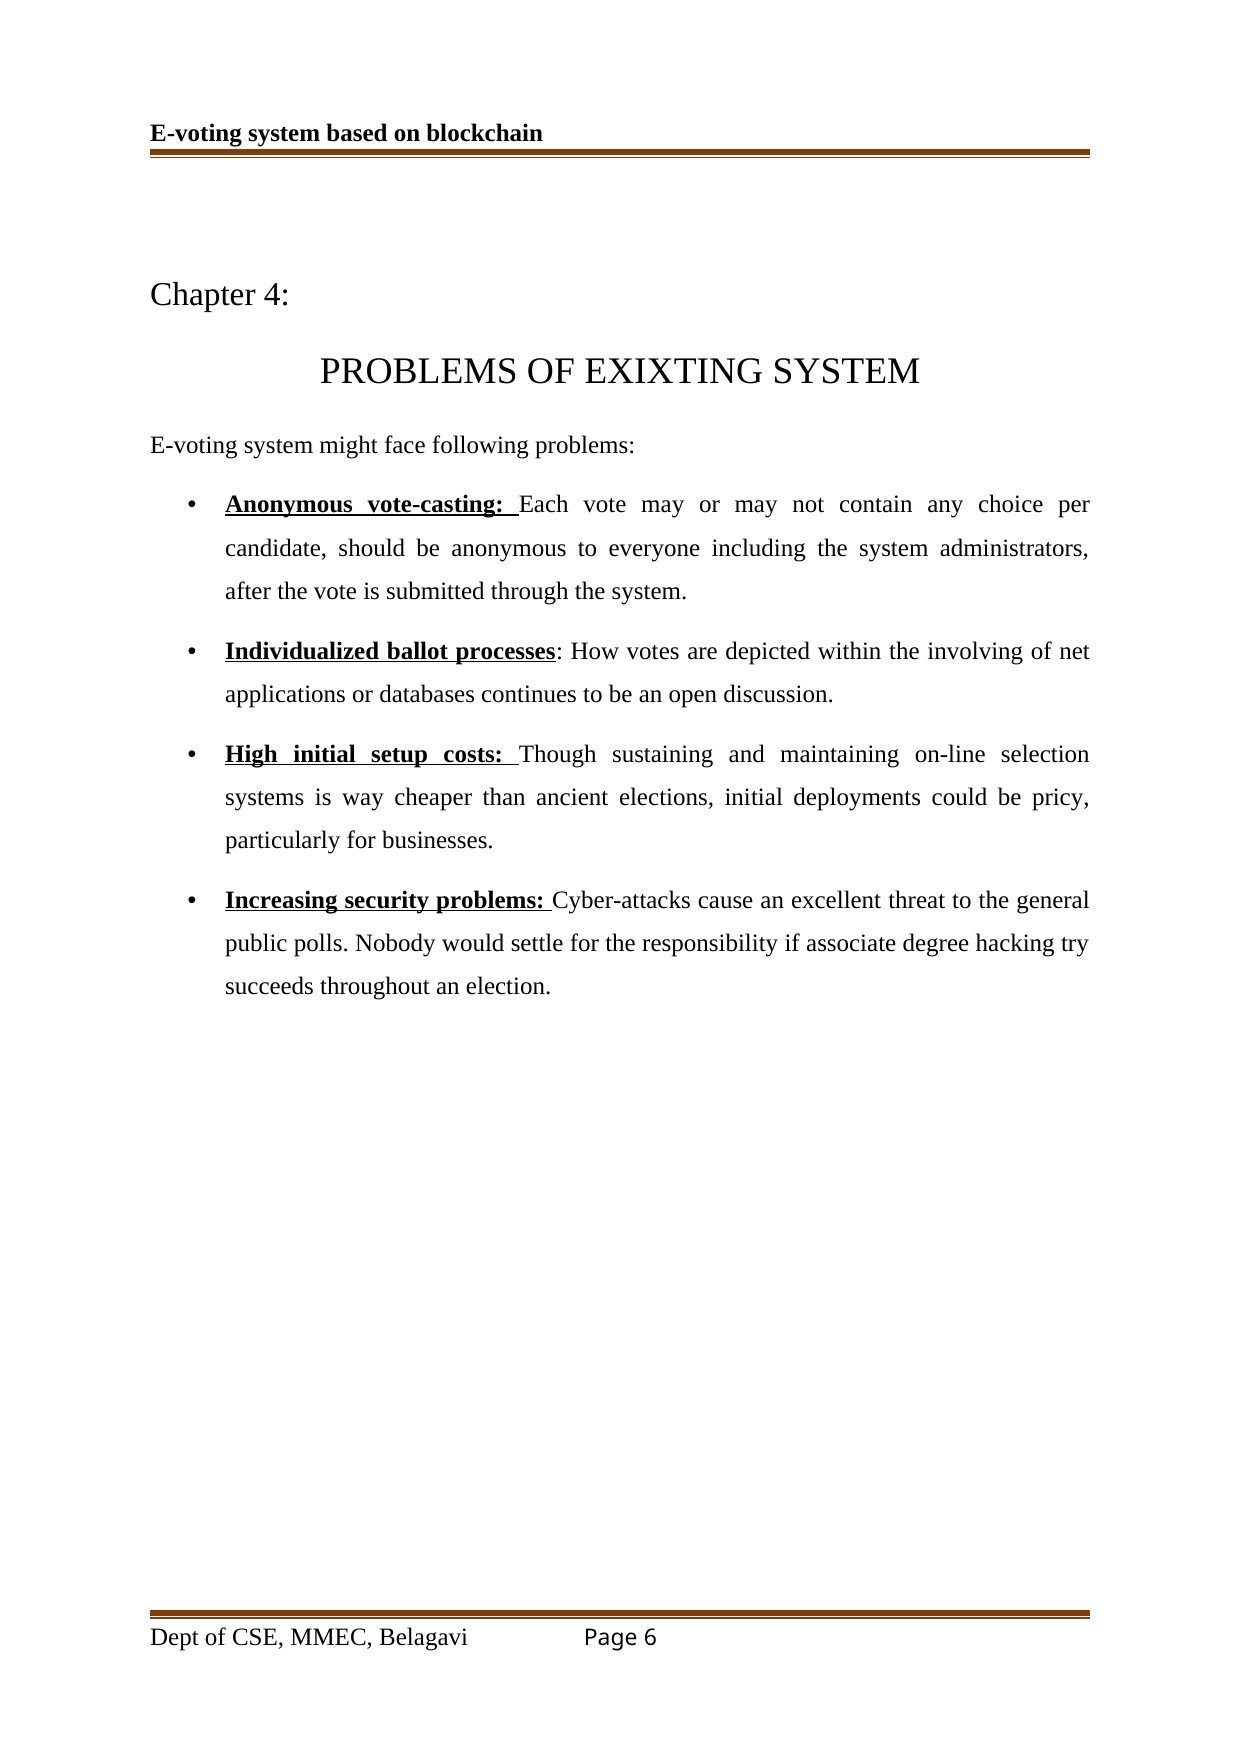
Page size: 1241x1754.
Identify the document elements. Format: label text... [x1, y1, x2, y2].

list Anonymous vote-casting: Each vote may or may not contain any choice per candidate, should be anonymous to everyone including the system administrators, after the vote is submitted through the system. [187, 489, 1090, 604]
list Individualized ballot processes: How votes are depicted within the involving of net applications or databases continues to be an open discussion. [187, 636, 1090, 708]
list Increasing security problems: Cyber-attacks cause an excellent threat to the general public polls. Nobody would settle for the responsibility if associate degree hacking try succeeds throughout an election. [187, 885, 1090, 1000]
list High initial setup costs: Though sustaining and maintaining on-line selection systems is way cheaper than ancient elections, initial deployments could be pricy, particularly for businesses. [187, 739, 1090, 854]
text PROBLEMS OF EXIXTING SYSTEM [150, 348, 1090, 391]
text E-voting system might face following problems: [150, 430, 1090, 458]
text Chapter 4: [150, 274, 1090, 312]
